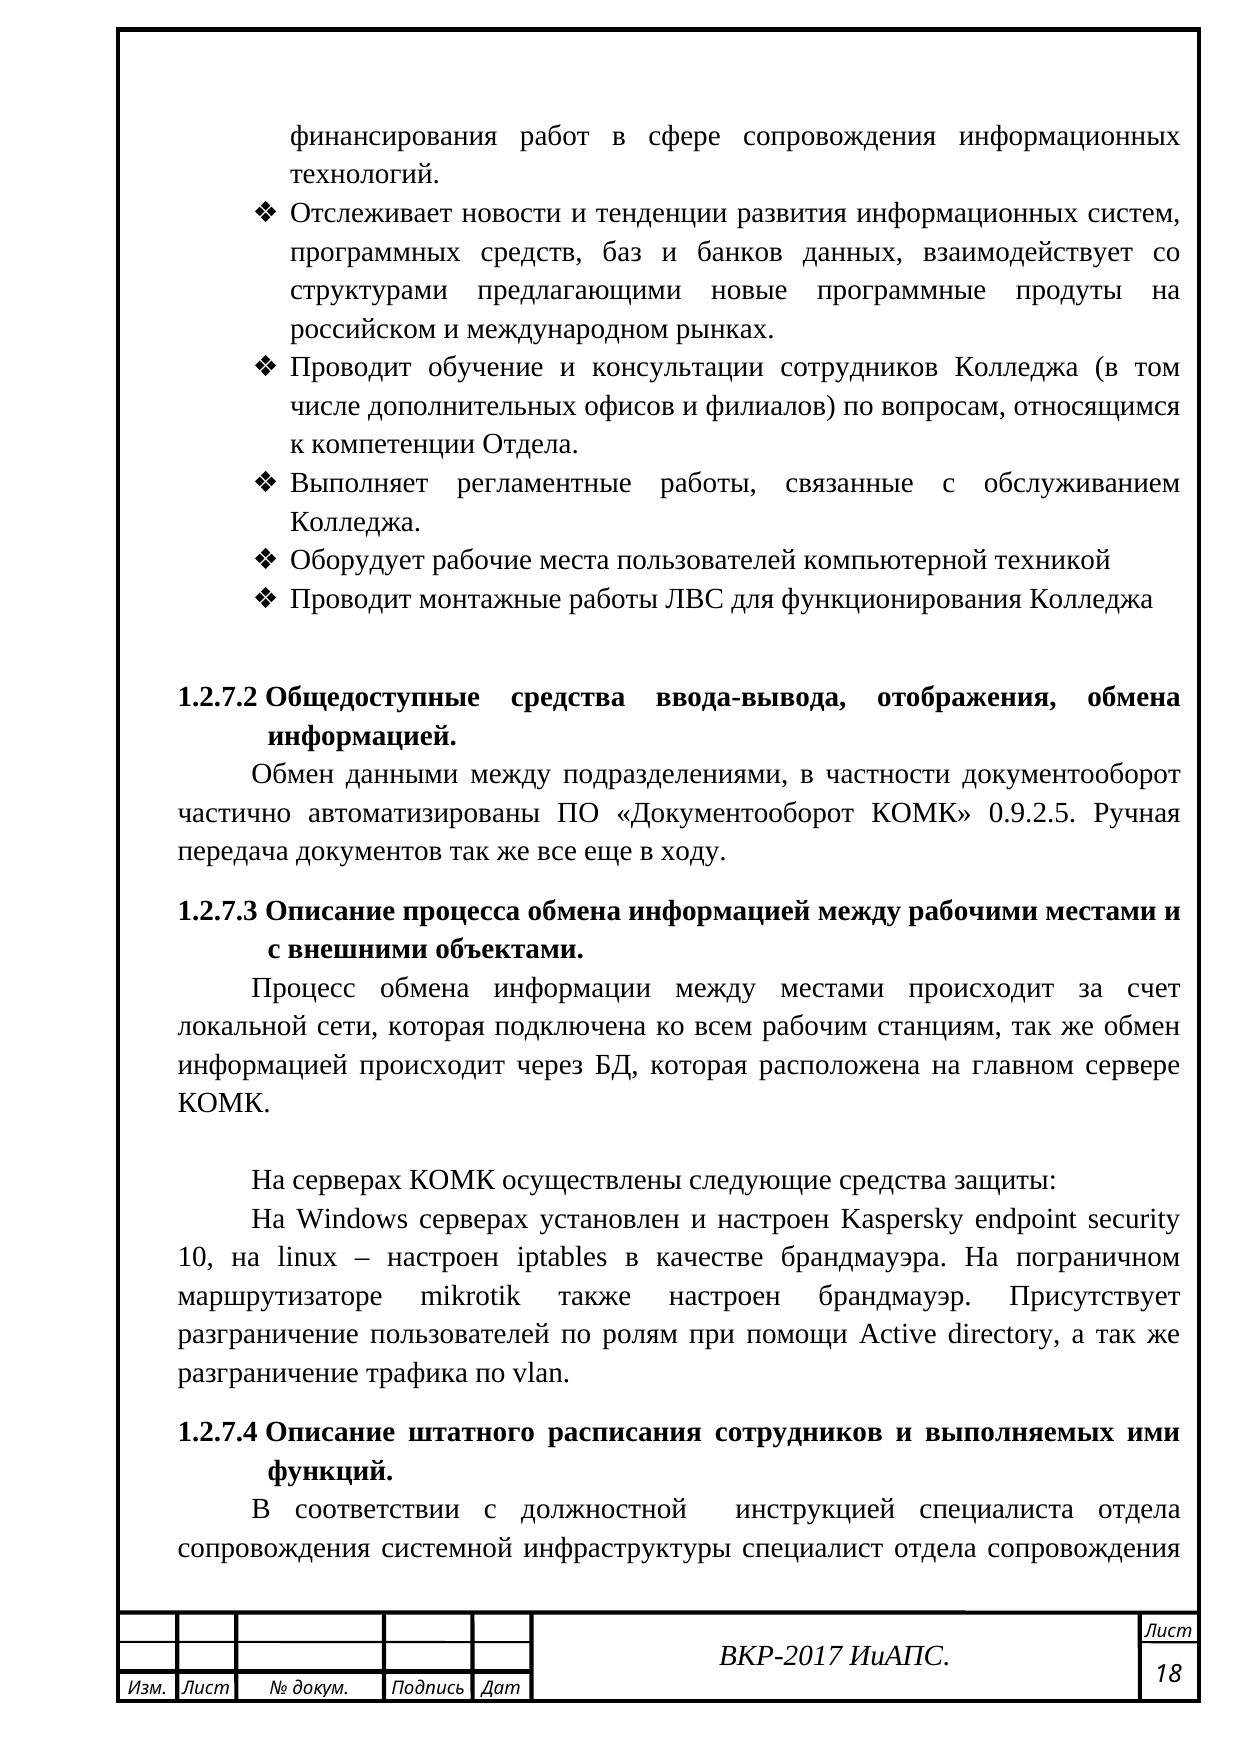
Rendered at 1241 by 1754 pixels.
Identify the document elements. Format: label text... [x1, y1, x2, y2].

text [177, 1492, 1181, 1564]
subtitle Описание штатного расписания сотрудников и выполняемых ими функций. [177, 1414, 1181, 1487]
list Проводит монтажные работы ЛВС для функционирования Колледжа [252, 581, 1181, 615]
list Проводит обучение и консультации сотрудников Колледжа (в том числе дополнительных офисов и филиалов) по вопросам, относящимся к компетенции Отдела. [252, 349, 1181, 460]
subtitle Общедоступные средства ввода-вывода, отображения, обмена информацией. [177, 679, 1181, 751]
text Обмен данными между подразделениями, в частности документооборот частично автоматизированы ПО «Документооборот КОМК» 0.9.2.5. Ручная передача документов так же все еще в ходу. [177, 756, 1181, 867]
list Выполняет регламентные работы, связанные с обслуживанием Колледжа. [252, 465, 1181, 537]
text Процесс обмена информации между местами происходит за счет локальной сети, которая подключена ко всем рабочим станциям, так же обмен информацией происходит через БД, которая расположена на главном сервере КОМК. [177, 970, 1181, 1119]
text На серверах КОМК осуществлены следующие средства защиты: [177, 1162, 1181, 1196]
subtitle Описание процесса обмена информацией между рабочими местами и с внешними объектами. [177, 893, 1181, 965]
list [252, 118, 1181, 190]
list Оборудует рабочие места пользователей компьютерной техникой [252, 542, 1181, 576]
list Отслеживает новости и тенденции развития информационных систем, программных средств, баз и банков данных, взаимодействует со структурами предлагающими новые программные продуты на российском и международном рынках. [252, 195, 1181, 344]
text На Windows серверах установлен и настроен Kaspersky endpoint security 10, на linux – настроен iptables в качестве брандмауэра. На пограничном маршрутизаторе mikrotik также настроен брандмауэр. Присутствует разграничение пользователей по ролям при помощи Active directory, а так же разграничение трафика по vlan. [177, 1201, 1181, 1389]
